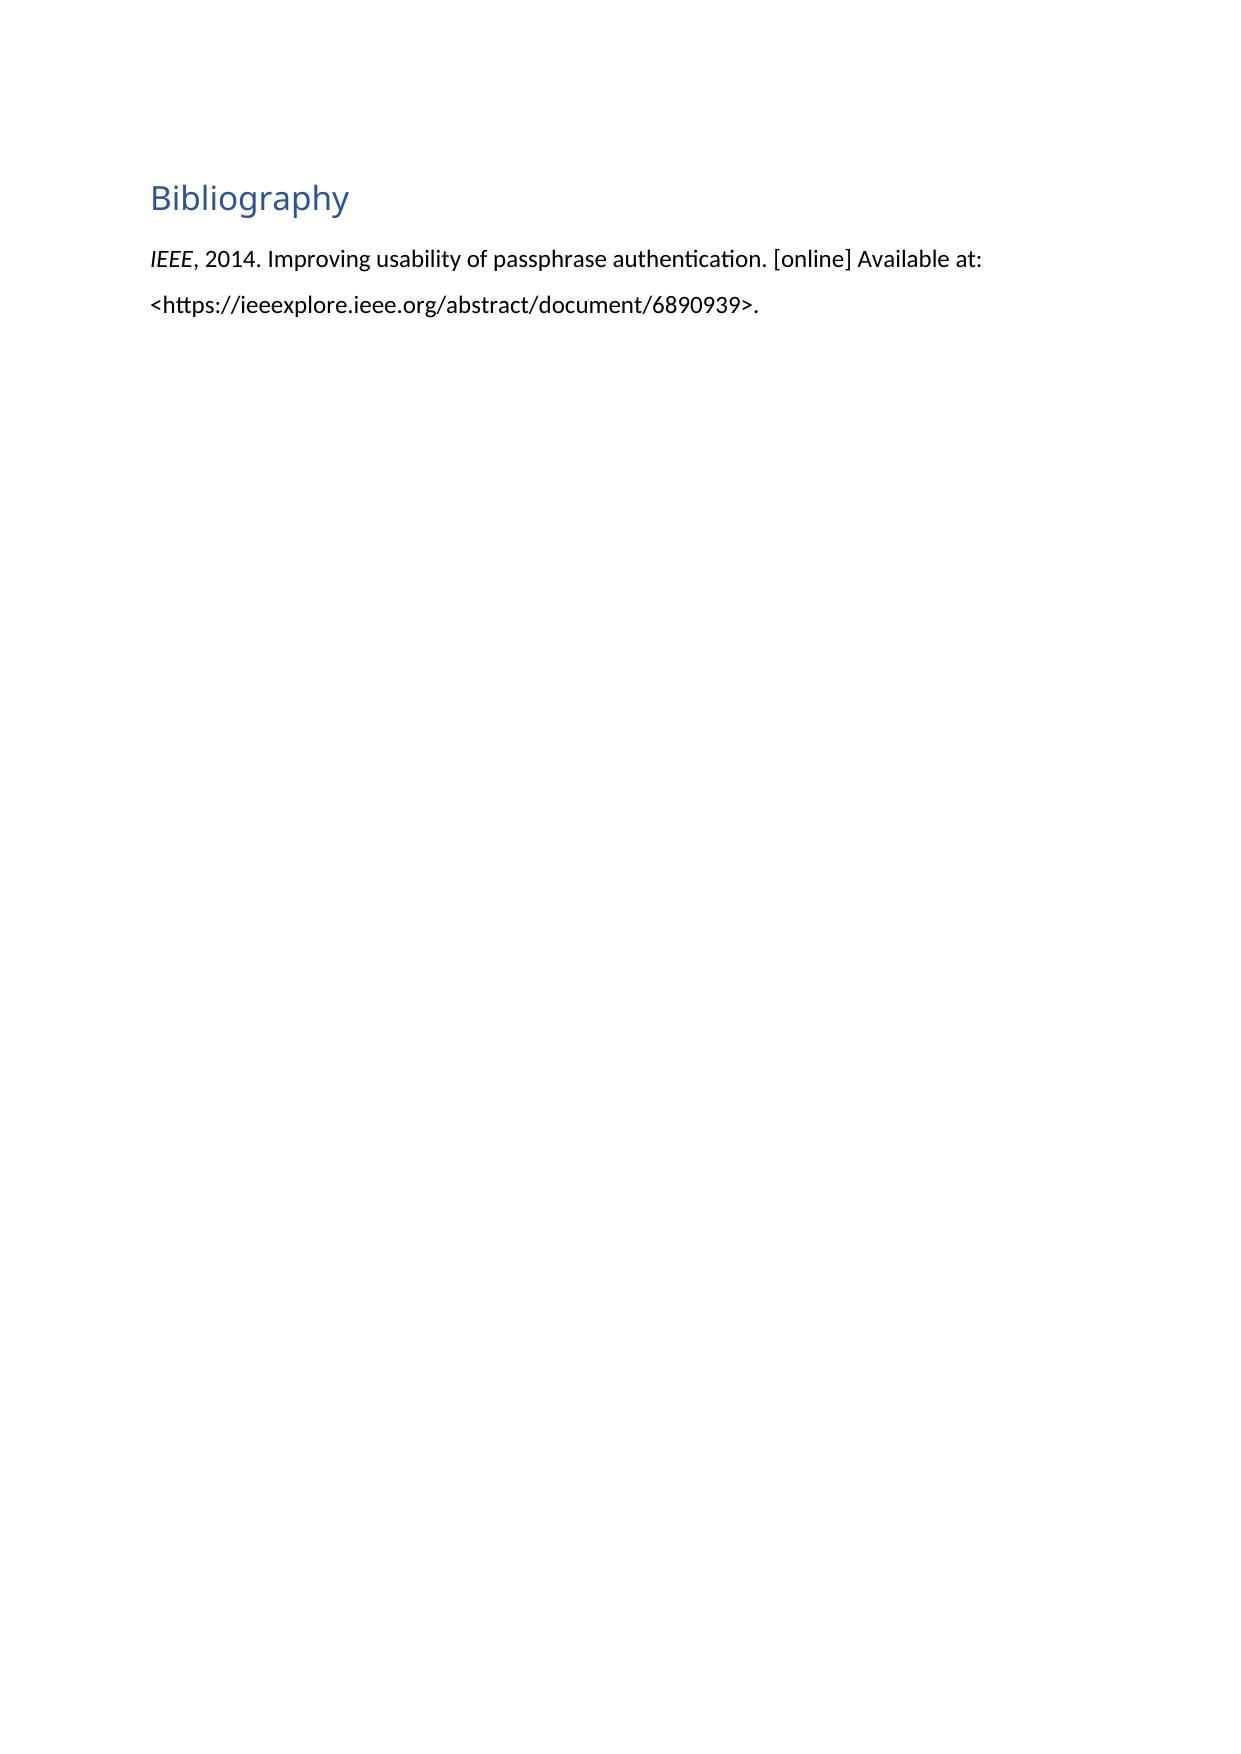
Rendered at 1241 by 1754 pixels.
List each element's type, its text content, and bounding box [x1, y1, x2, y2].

text IEEE, 2014. Improving usability of passphrase authentication. [online] Available at: <https://ieeexplore.ieee.org/abstract/document/6890939>. [150, 243, 1090, 319]
subtitle Bibliography [150, 175, 1090, 220]
